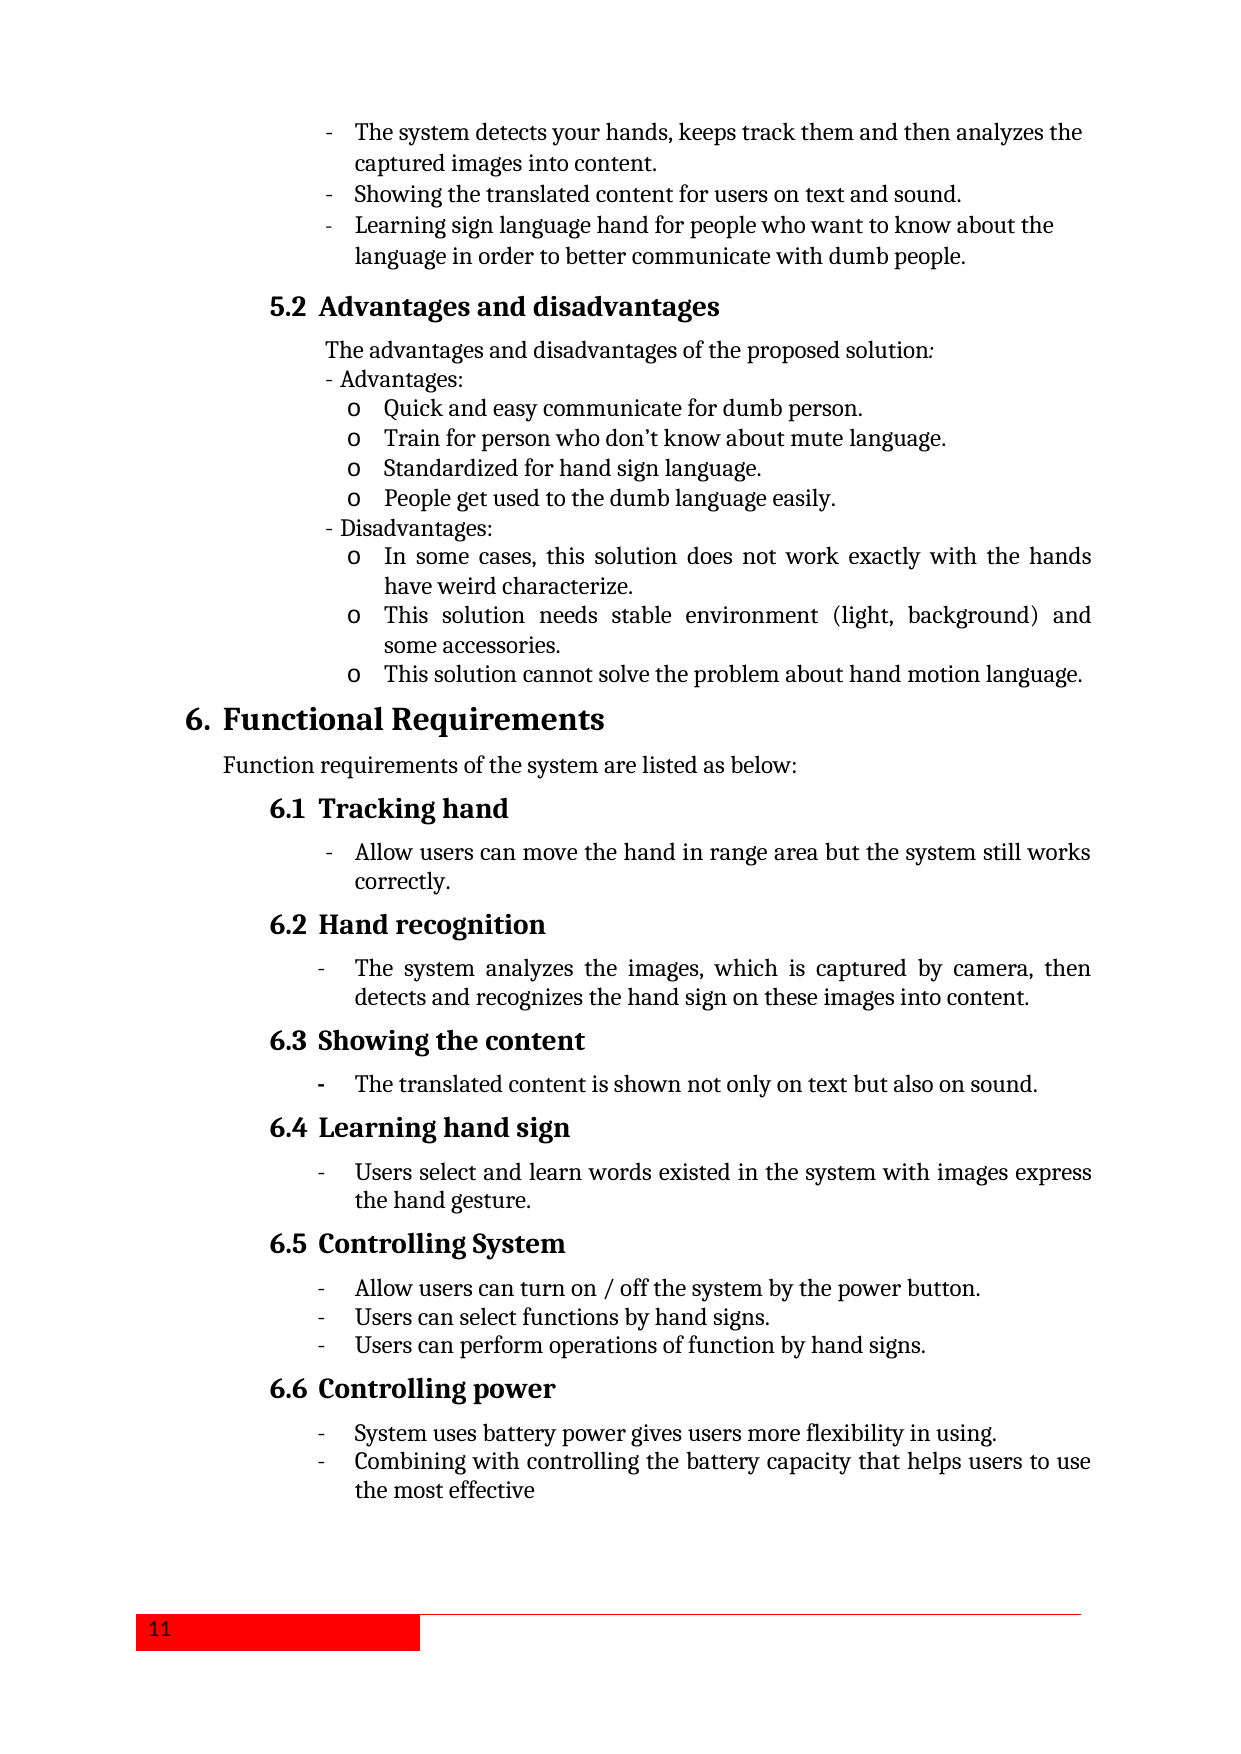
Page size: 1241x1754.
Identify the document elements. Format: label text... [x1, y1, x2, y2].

list The translated content is shown not only on text but also on sound. [317, 1070, 1092, 1099]
subtitle Functional Requirements [185, 700, 1092, 738]
list In some cases, this solution does not work exactly with the hands have weird characterize. [346, 542, 1092, 601]
list Users can perform operations of function by hand signs. [317, 1331, 1092, 1360]
subtitle Learning hand sign [269, 1112, 1092, 1145]
list Combining with controlling the battery capacity that helps users to use the most effective [317, 1447, 1092, 1505]
list The system analyzes the images, which is captured by camera, then detects and recognizes the hand sign on these images into content. [317, 954, 1092, 1012]
subtitle Showing the content [269, 1024, 1092, 1058]
list This solution needs stable environment (light, background) and some accessories. [346, 601, 1092, 660]
subtitle Controlling power [269, 1372, 1092, 1406]
text The advantages and disadvantages of the proposed solution: [325, 336, 1092, 365]
list Allow users can turn on / off the system by the power button. [317, 1274, 1092, 1302]
list Train for person who don’t know about mute language. [346, 423, 1092, 453]
list People get used to the dumb language easily. [346, 483, 1092, 513]
list This solution cannot solve the problem about hand motion language. [346, 660, 1092, 690]
list Quick and easy communicate for dumb person. [346, 393, 1092, 423]
list Standardized for hand sign language. [346, 453, 1092, 483]
subtitle Controlling System [269, 1228, 1092, 1261]
subtitle Hand recognition [269, 908, 1092, 942]
list Advantages: [325, 365, 1092, 393]
list The system detects your hands, keeps track them and then analyzes the captured images into content. [325, 118, 1092, 178]
subtitle Advantages and disadvantages [269, 290, 1092, 323]
list Users can select functions by hand signs. [317, 1302, 1092, 1331]
list Users select and learn words existed in the system with images express the hand gesture. [317, 1158, 1092, 1215]
list System uses battery power gives users more flexibility in using. [317, 1418, 1092, 1447]
list Showing the translated content for users on text and sound. [325, 180, 1092, 209]
text Function requirements of the system are listed as below: [223, 751, 1092, 780]
list Disadvantages: [325, 513, 1092, 542]
list Allow users can move the hand in range area but the system still works correctly. [325, 838, 1092, 896]
list Learning sign language hand for people who want to know about the language in order to better communicate with dumb people. [325, 211, 1092, 271]
subtitle Tracking hand [269, 792, 1092, 826]
